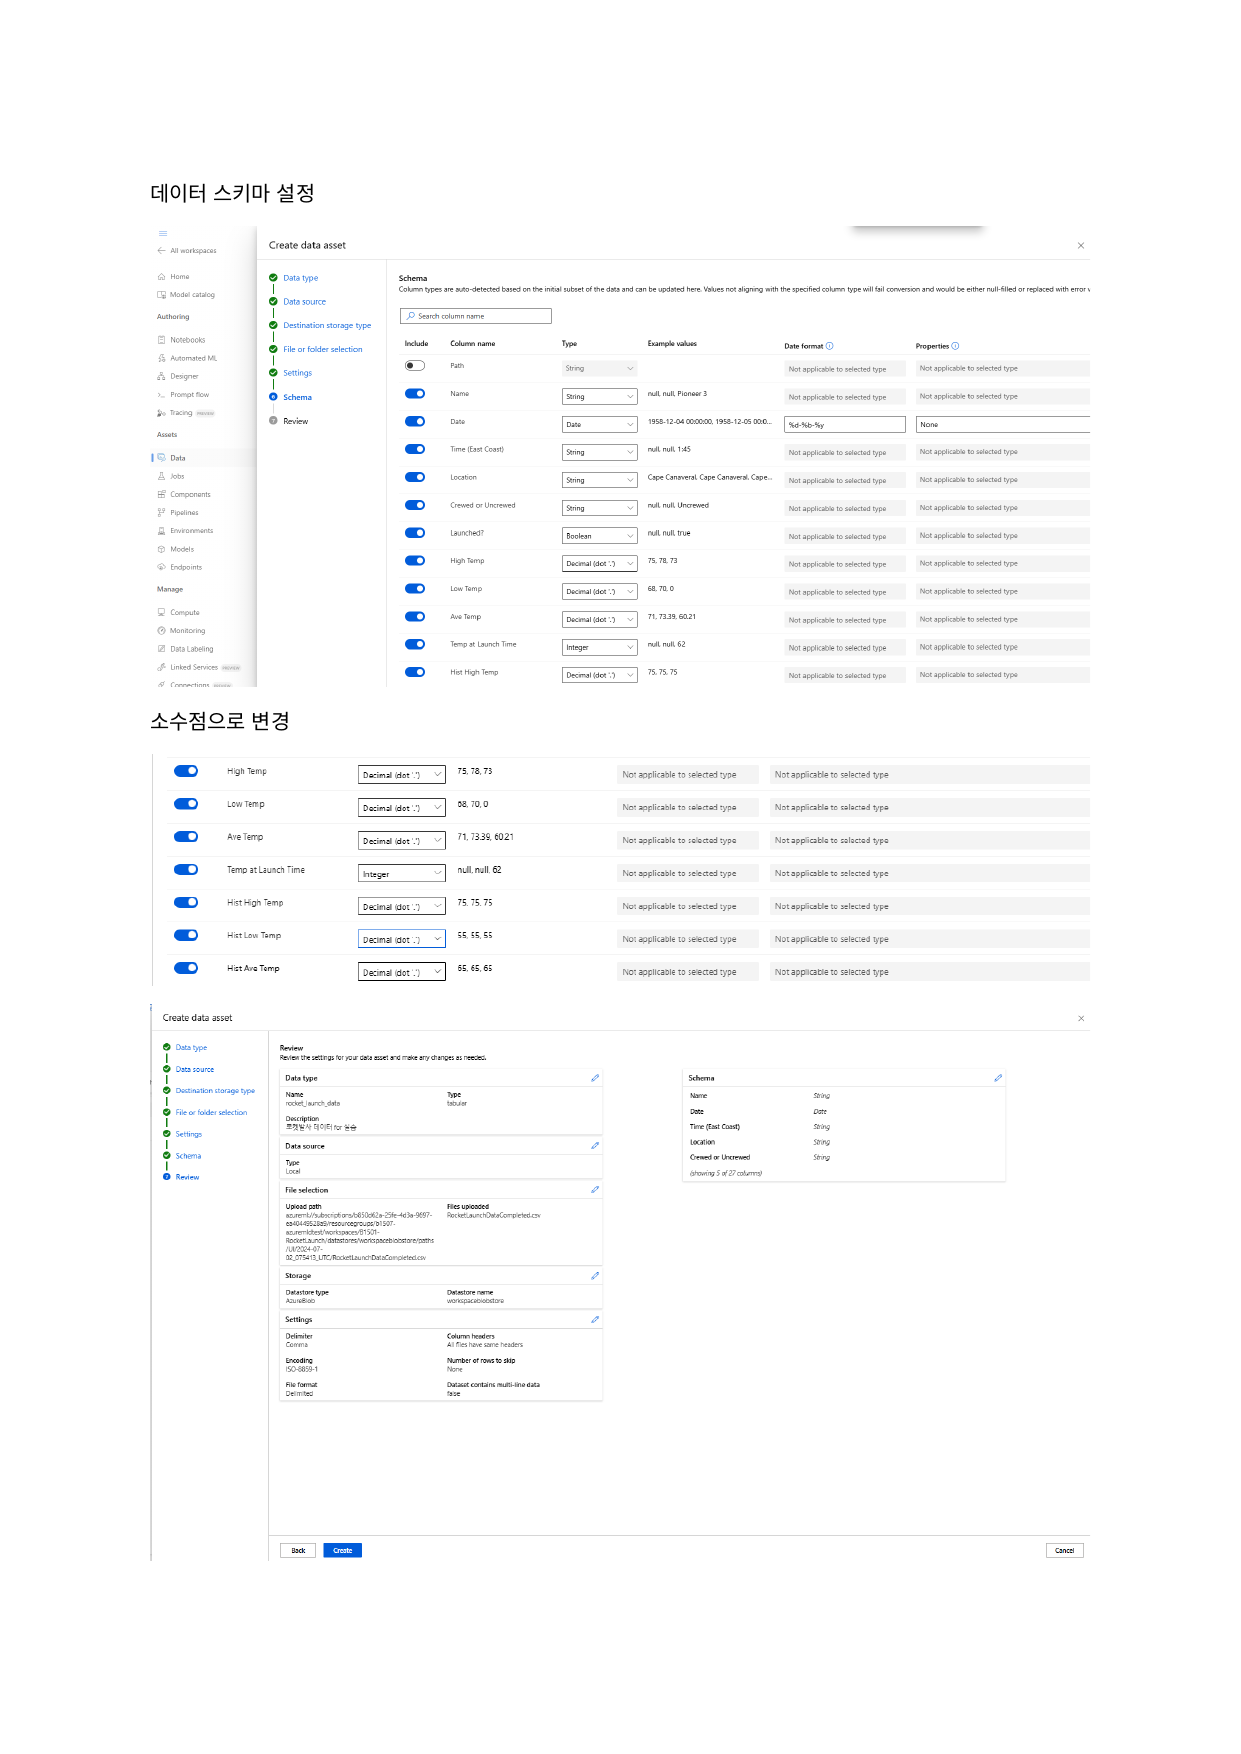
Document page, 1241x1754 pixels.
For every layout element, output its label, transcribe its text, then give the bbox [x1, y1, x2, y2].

picture [150, 754, 1091, 986]
text 소수점으로 변경 [150, 706, 1090, 736]
text 데이터 스키마 설정 [150, 177, 1090, 207]
picture [150, 1004, 1091, 1561]
picture [150, 226, 1091, 687]
